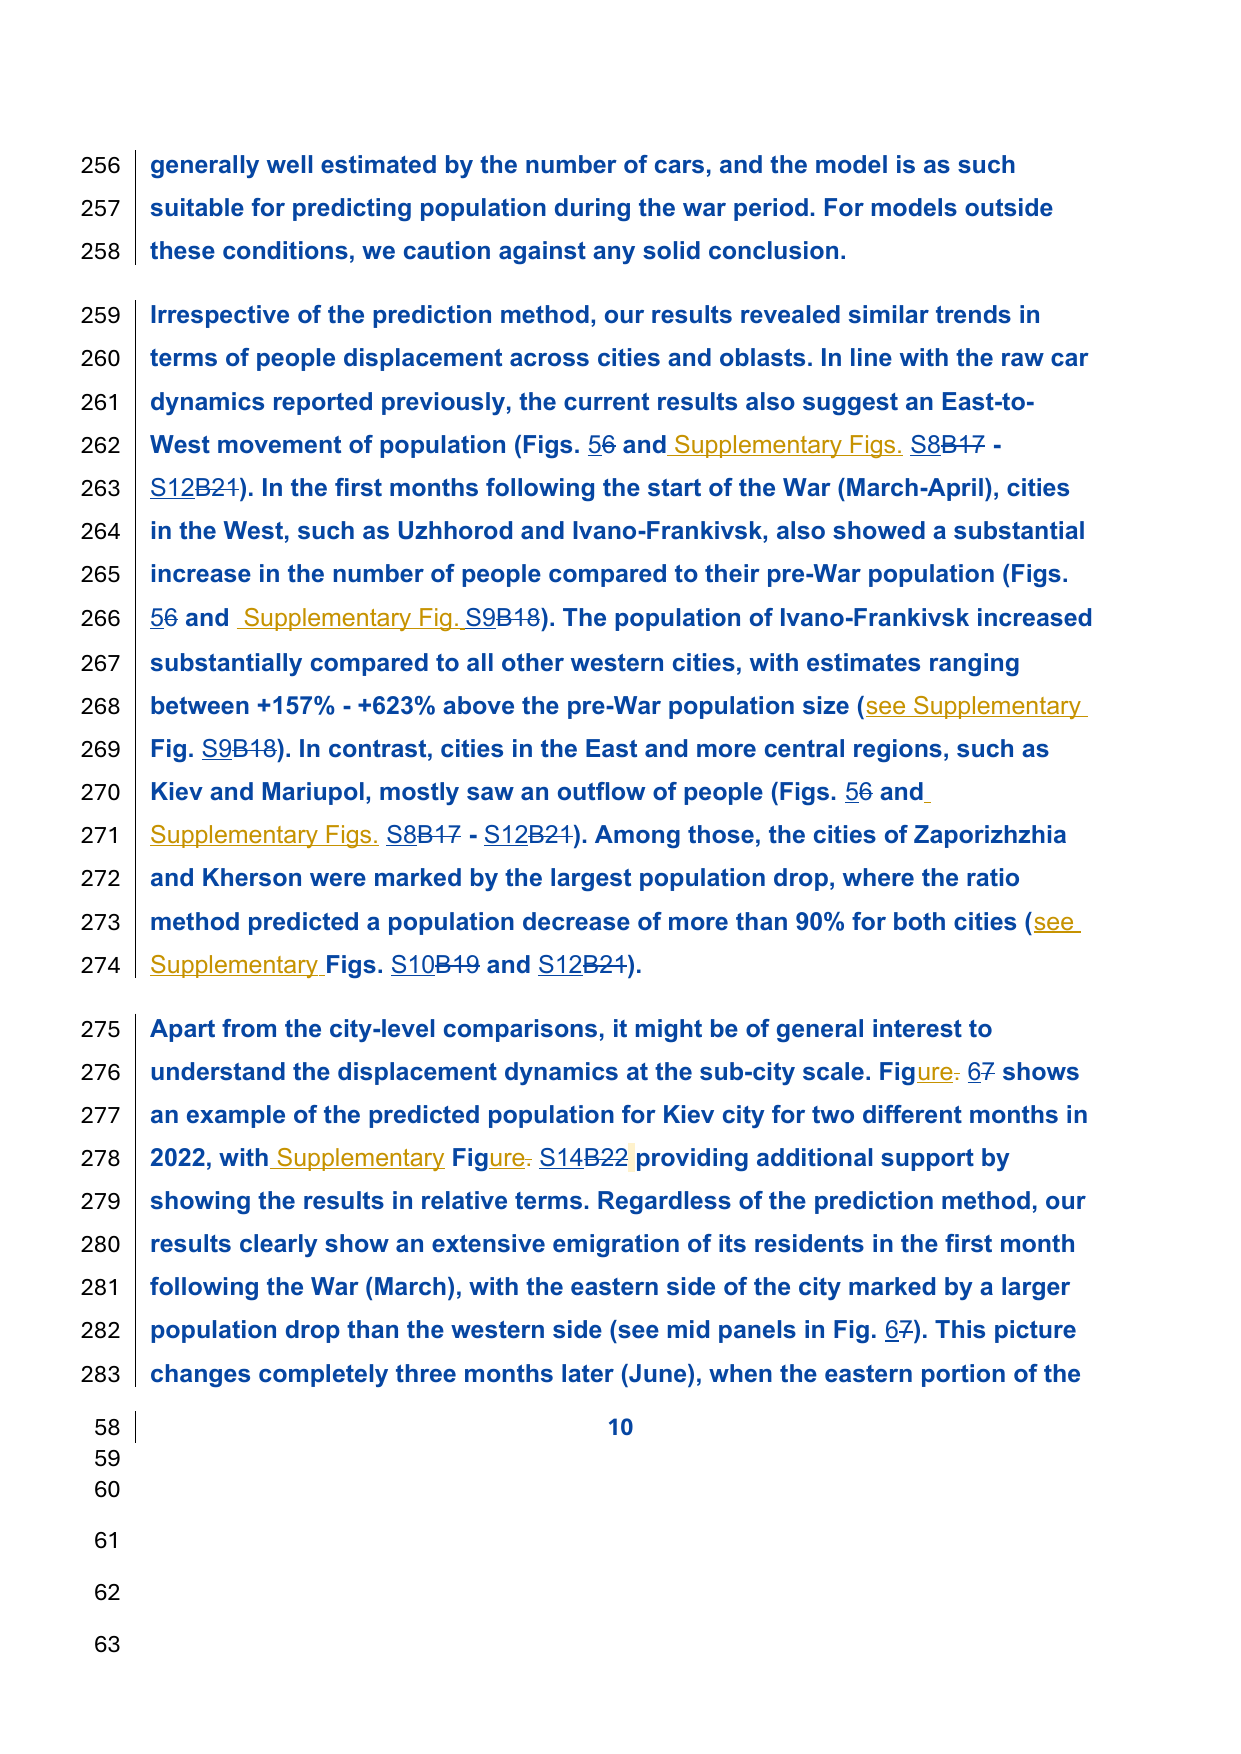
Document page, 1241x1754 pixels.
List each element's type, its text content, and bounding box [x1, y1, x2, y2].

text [150, 150, 1094, 265]
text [150, 1014, 1094, 1387]
text Irrespective of the prediction method, our results revealed similar trends in terms of people displacement across cities and oblasts. In line with the raw car dynamics reported previously, the current results also suggest an East-to-West movement of population (Figs. and - ). In the first months following the start of the War (March-April), cities in the West, such as Uzhhorod and Ivano-Frankivsk, also showed a substantial increase in the number of people compared to their pre-War population (Figs. and ). The population of Ivano-Frankivsk increased substantially compared to all other western cities, with estimates ranging between +157% - +623% above the pre-War population size (Fig. ). In contrast, cities in the East and more central regions, such as Kiev and Mariupol, mostly saw an outflow of people (Figs. and - ). Among those, the cities of Zaporizhzhia and Kherson were marked by the largest population drop, where the ratio method predicted a population decrease of more than 90% for both cities (Figs. and ). [150, 300, 1094, 978]
